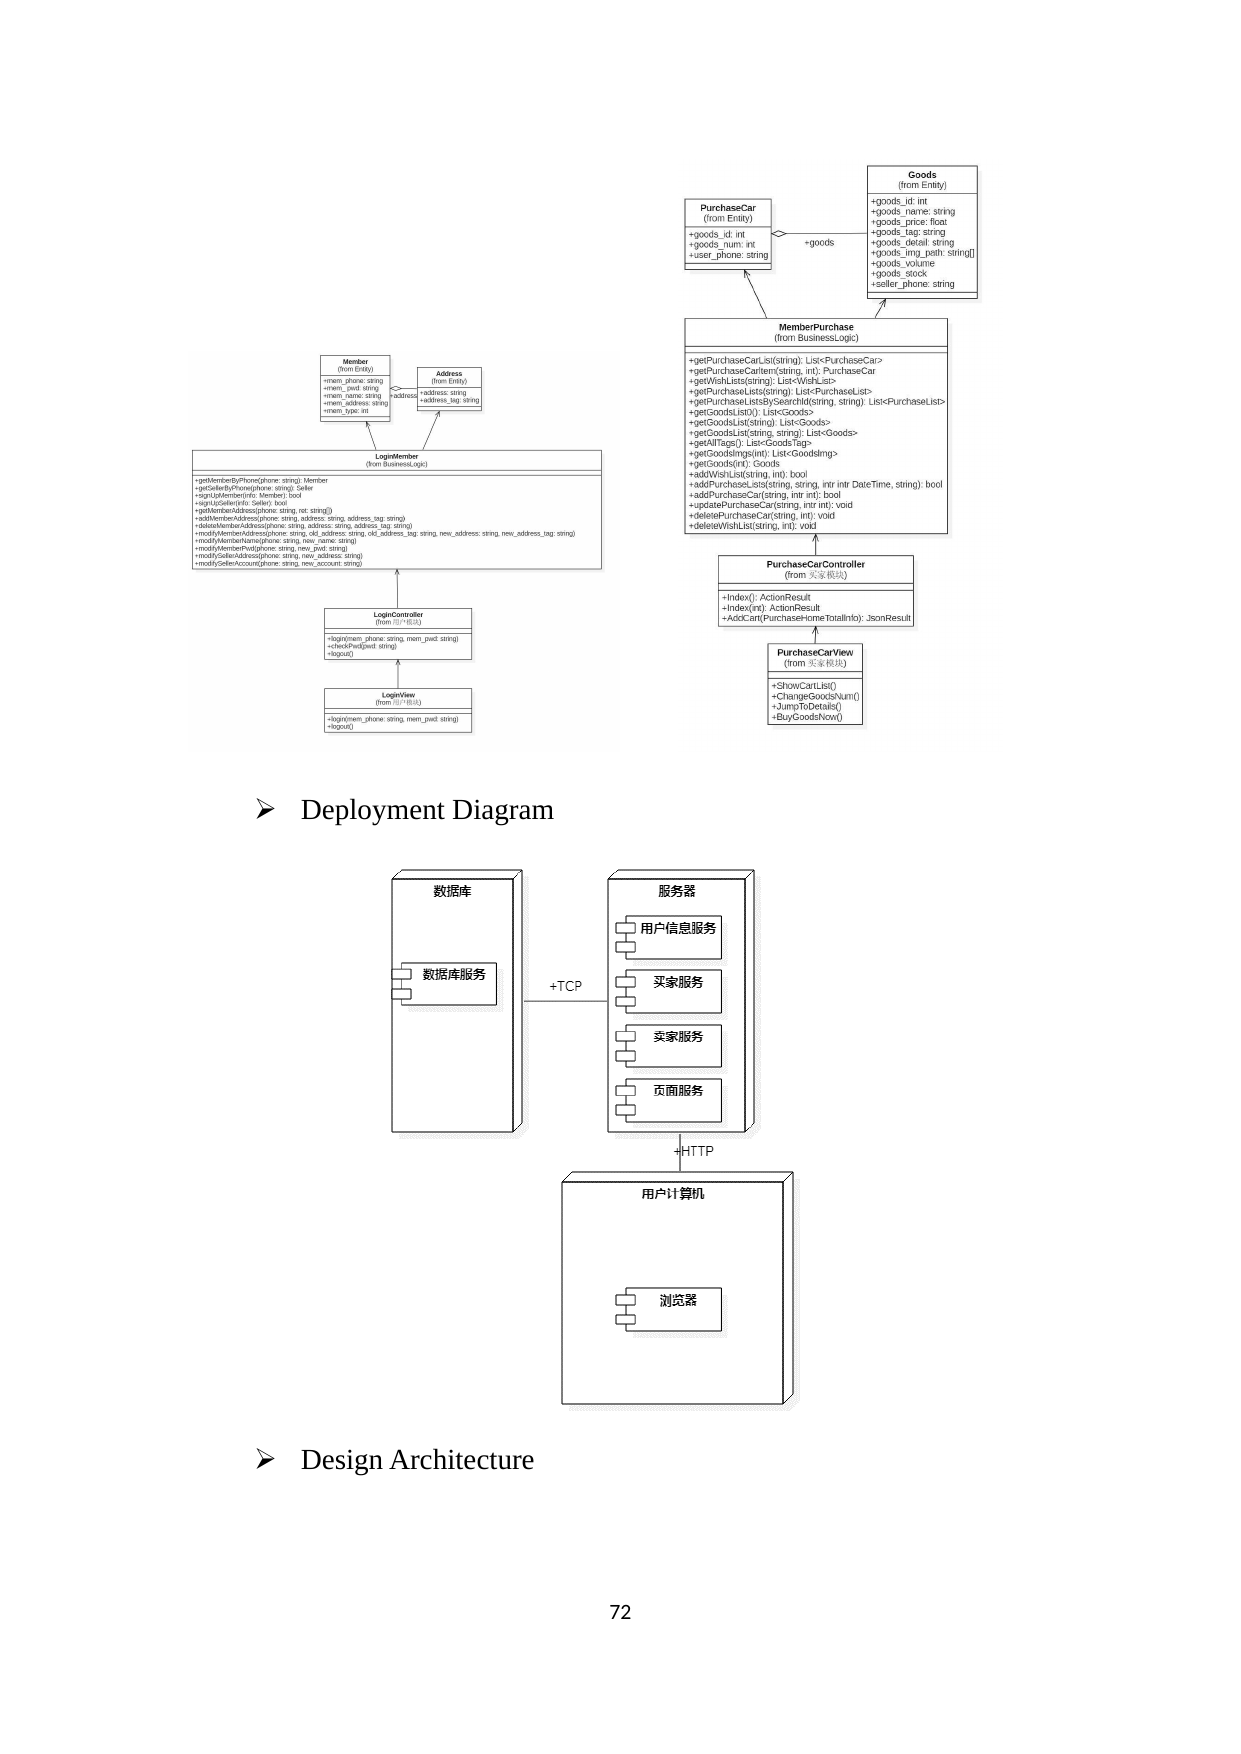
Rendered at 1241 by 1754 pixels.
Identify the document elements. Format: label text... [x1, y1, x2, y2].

picture [187, 351, 620, 752]
list Design Architecture [254, 1427, 1053, 1492]
list Deployment Diagram [254, 777, 1053, 842]
picture [678, 159, 1004, 752]
picture [343, 841, 897, 1414]
